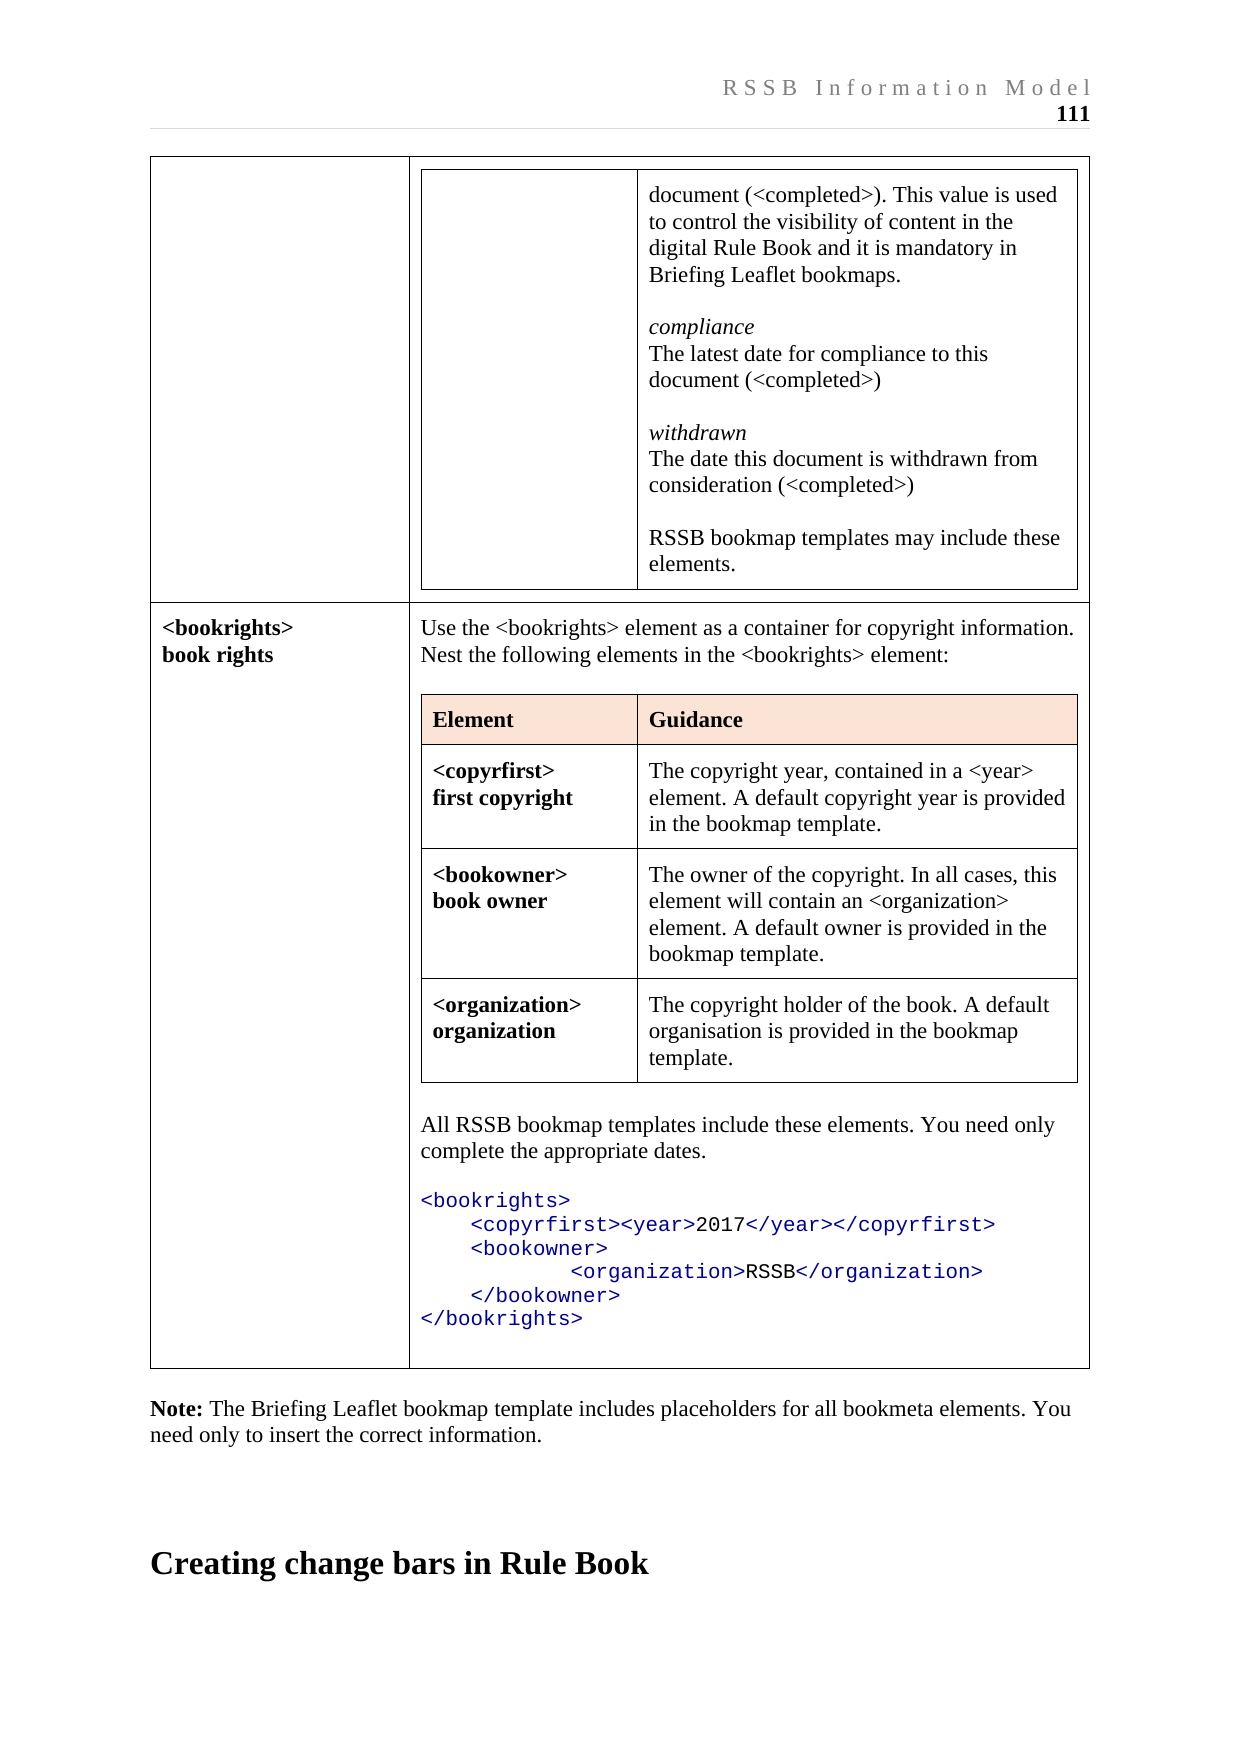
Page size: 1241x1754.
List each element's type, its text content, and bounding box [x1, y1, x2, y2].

table_cell <bookrights> book rights [151, 603, 409, 1367]
subtitle Creating change bars in Rule Book [150, 1543, 1090, 1582]
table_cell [151, 157, 409, 602]
text Note: The Briefing Leaflet bookmap template includes placeholders for all bookmeta elements. You need only to insert the correct information. [150, 1395, 1090, 1448]
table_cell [410, 157, 1089, 602]
table_cell Use the <bookrights> element as a container for copyright information. Nest the following elements in the <bookrights> element: All RSSB bookmap templates include these elements. You need only complete the appropriate dates. <bookrights> <copyrfirst><year>2017</year></copyrfirst> <bookowner> <organization>RSSB</organization> </bookowner> </bookrights> [410, 603, 1089, 1367]
